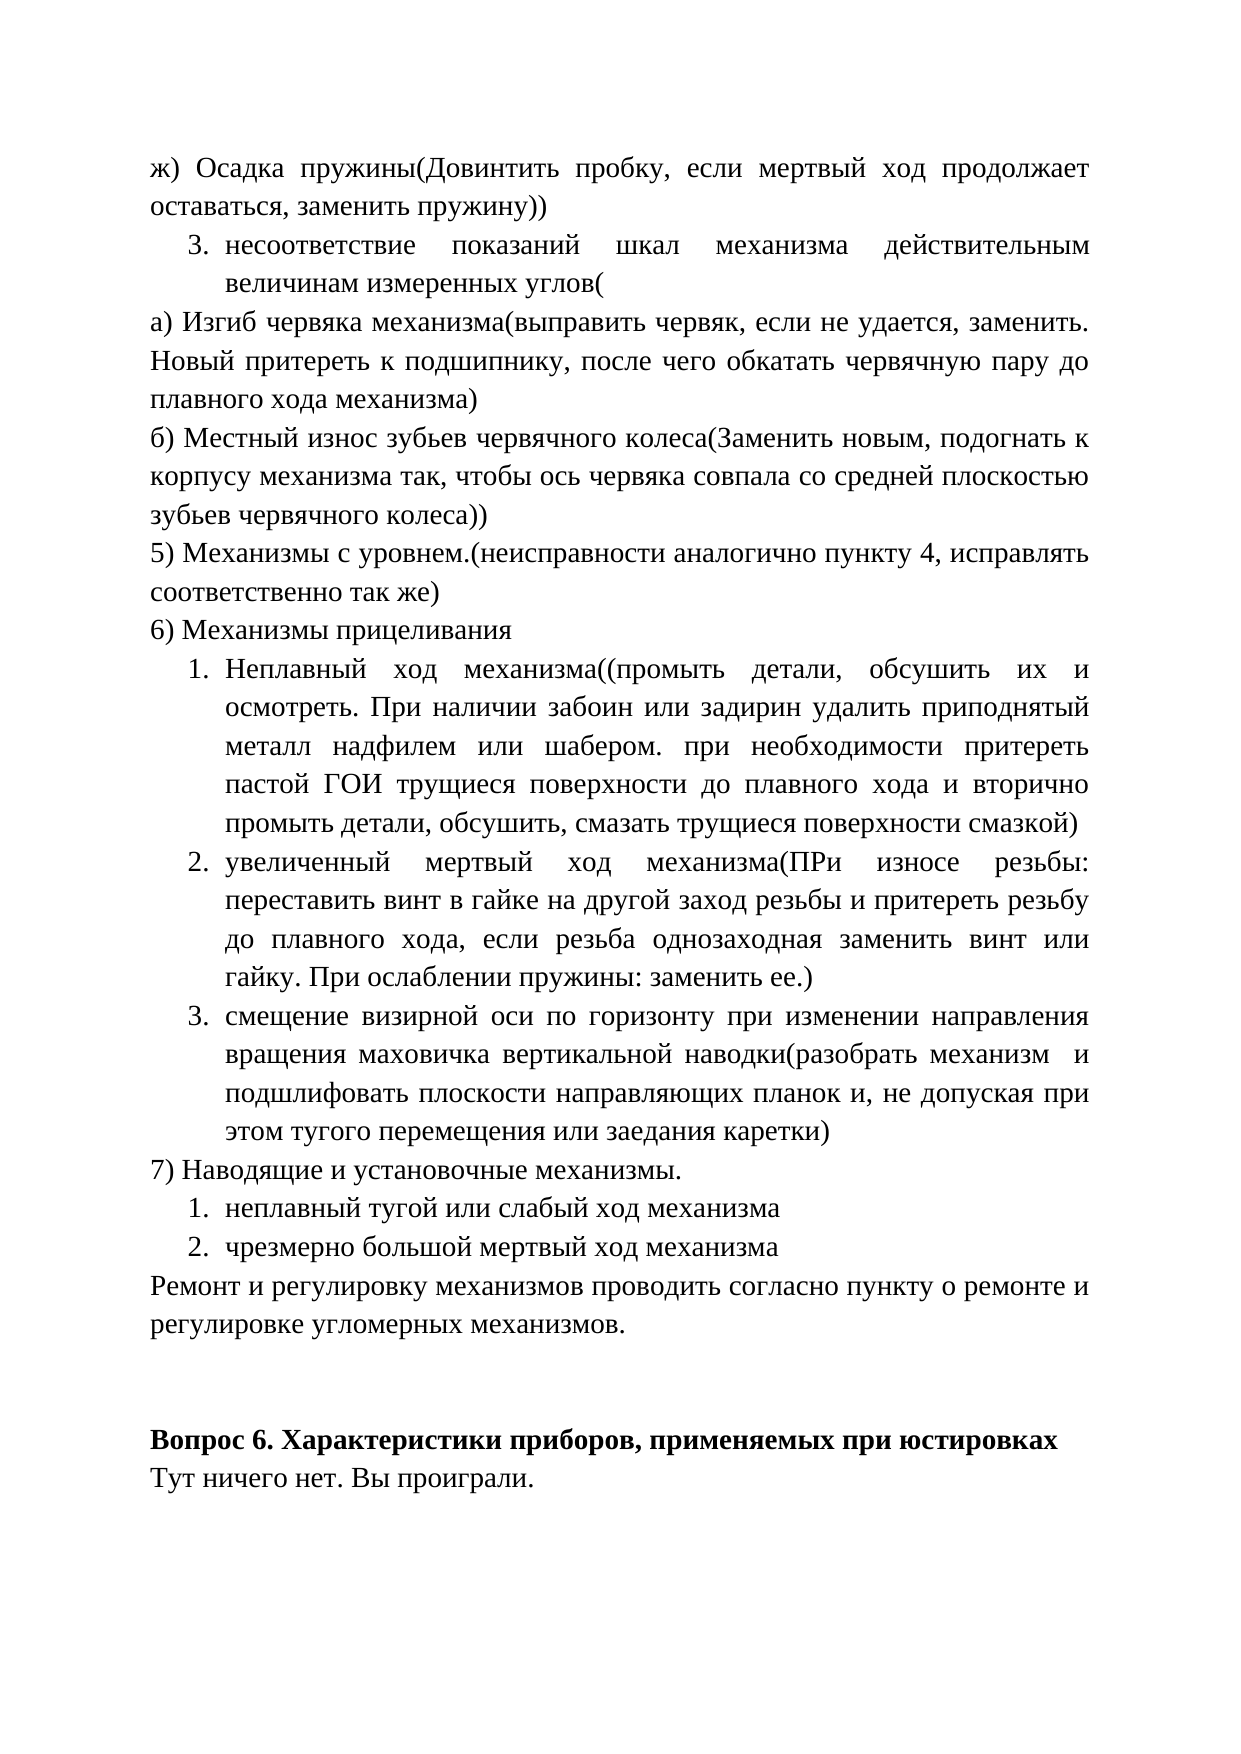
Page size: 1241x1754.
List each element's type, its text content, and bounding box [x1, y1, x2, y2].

list неплавный тугой или слабый ход механизма [187, 1191, 1090, 1224]
text б) Местный износ зубьев червячного колеса(Заменить новым, подогнать к корпусу механизма так, чтобы ось червяка совпала со средней плоскостью зубьев червячного колеса)) [150, 420, 1090, 530]
list несоответствие показаний шкал механизма действительным величинам измеренных углов( [187, 227, 1090, 299]
list смещение визирной оси по горизонту при изменении направления вращения маховичка вертикальной наводки(разобрать механизм и подшлифовать плоскости направляющих планок и, не допуская при этом тугого перемещения или заедания каретки) [187, 998, 1090, 1147]
text Ремонт и регулировку механизмов проводить согласно пункту о ремонте и регулировке угломерных механизмов. [150, 1268, 1090, 1340]
subtitle Вопрос 6. Характеристики приборов, применяемых при юстировках [150, 1422, 1090, 1455]
text 6) Механизмы прицеливания [150, 612, 1090, 646]
text Тут ничего нет. Вы проиграли. [150, 1460, 1090, 1494]
list Неплавный ход механизма((промыть детали, обсушить их и осмотреть. При наличии забоин или задирин удалить приподнятый металл надфилем или шабером. при необходимости притереть пастой ГОИ трущиеся поверхности до плавного хода и вторично промыть детали, обсушить, смазать трущиеся поверхности смазкой) [187, 651, 1090, 839]
text 7) Наводящие и установочные механизмы. [150, 1152, 1090, 1186]
text а) Изгиб червяка механизма(выправить червяк, если не удается, заменить. Новый притереть к подшипнику, после чего обкатать червячную пару до плавного хода механизма) [150, 304, 1090, 415]
text ж) Осадка пружины(Довинтить пробку, если мертвый ход продолжает оставаться, заменить пружину)) [150, 150, 1090, 222]
text 5) Механизмы с уровнем.(неисправности аналогично пункту 4, исправлять соответственно так же) [150, 535, 1090, 607]
list чрезмерно большой мертвый ход механизма [187, 1229, 1090, 1263]
list увеличенный мертвый ход механизма(ПРи износе резьбы: переставить винт в гайке на другой заход резьбы и притереть резьбу до плавного хода, если резьба однозаходная заменить винт или гайку. При ослаблении пружины: заменить ее.) [187, 844, 1090, 993]
